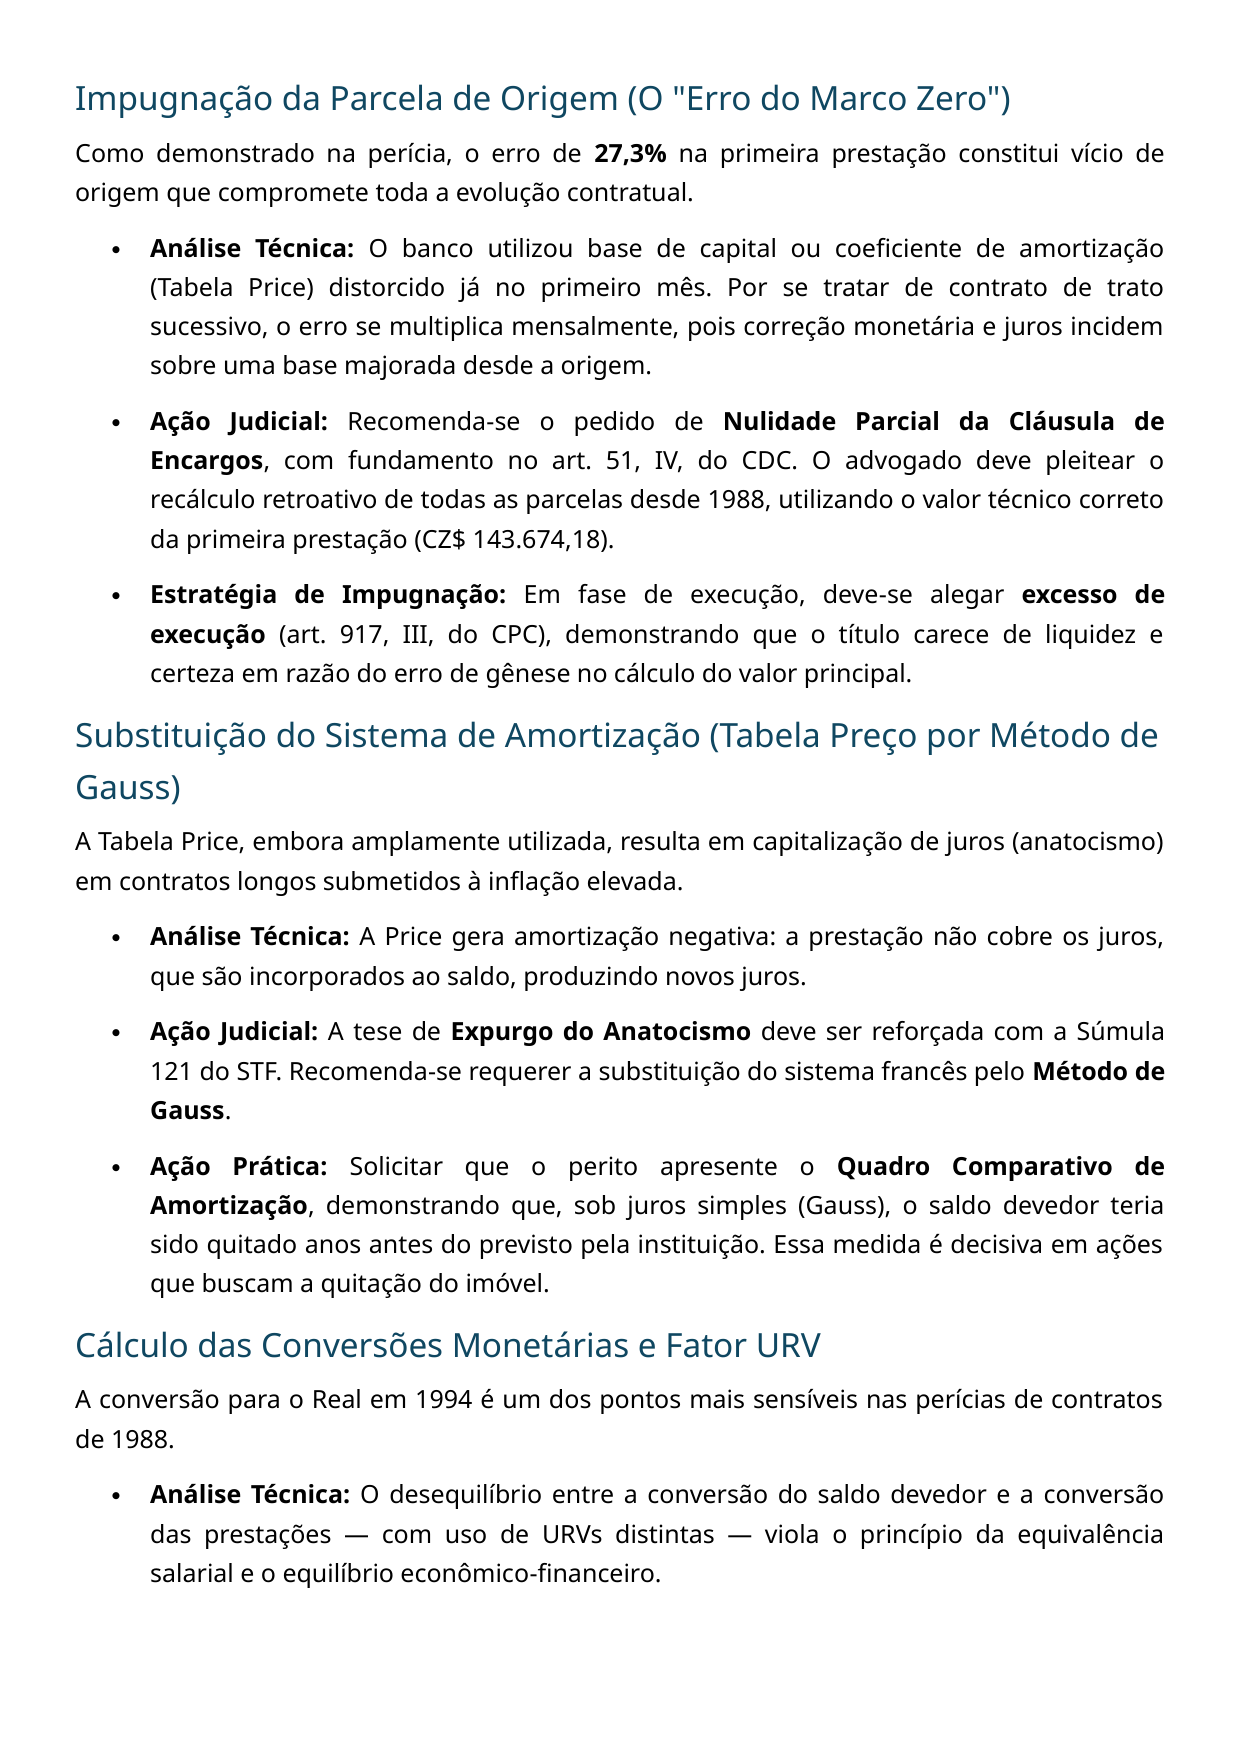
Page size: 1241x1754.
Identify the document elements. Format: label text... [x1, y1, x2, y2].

list Análise Técnica: A Price gera amortização negativa: a prestação não cobre os juros, que são incorporados ao saldo, produzindo novos juros. [112, 919, 1165, 992]
list Ação Judicial: Recomenda-se o pedido de Nulidade Parcial da Cláusula de Encargos, com fundamento no art. 51, IV, do CDC. O advogado deve pleitear o recálculo retroativo de todas as parcelas desde 1988, utilizando o valor técnico correto da primeira prestação (CZ$ 143.674,18). [112, 404, 1165, 555]
subtitle Impugnação da Parcela de Origem (O "Erro do Marco Zero") [75, 75, 1165, 120]
list Ação Prática: Solicitar que o perito apresente o Quadro Comparativo de Amortização, demonstrando que, sob juros simples (Gauss), o saldo devedor teria sido quitado anos antes do previsto pela instituição. Essa medida é decisiva em ações que buscam a quitação do imóvel. [112, 1148, 1165, 1300]
text Como demonstrado na perícia, o erro de 27,3% na primeira prestação constitui vício de origem que compromete toda a evolução contratual. [75, 136, 1165, 209]
subtitle Substituição do Sistema de Amortização (Tabela Preço por Método de Gauss) [75, 711, 1165, 809]
list Análise Técnica: O banco utilizou base de capital ou coeficiente de amortização (Tabela Price) distorcido já no primeiro mês. Por se tratar de contrato de trato sucessivo, o erro se multiplica mensalmente, pois correção monetária e juros incidem sobre uma base majorada desde a origem. [112, 231, 1165, 382]
subtitle Cálculo das Conversões Monetárias e Fator URV [75, 1322, 1165, 1367]
text A Tabela Price, embora amplamente utilizada, resulta em capitalização de juros (anatocismo) em contratos longos submetidos à inflação elevada. [75, 824, 1165, 897]
text A conversão para o Real em 1994 é um dos pontos mais sensíveis nas perícias de contratos de 1988. [75, 1382, 1165, 1455]
list Estratégia de Impugnação: Em fase de execução, deve-se alegar excesso de execução (art. 917, III, do CPC), demonstrando que o título carece de liquidez e certeza em razão do erro de gênese no cálculo do valor principal. [112, 577, 1165, 689]
list Ação Judicial: A tese de Expurgo do Anatocismo deve ser reforçada com a Súmula 121 do STF. Recomenda-se requerer a substituição do sistema francês pelo Método de Gauss. [112, 1014, 1165, 1126]
list Análise Técnica: O desequilíbrio entre a conversão do saldo devedor e a conversão das prestações — com uso de URVs distintas — viola o princípio da equivalência salarial e o equilíbrio econômico-financeiro. [112, 1477, 1165, 1589]
